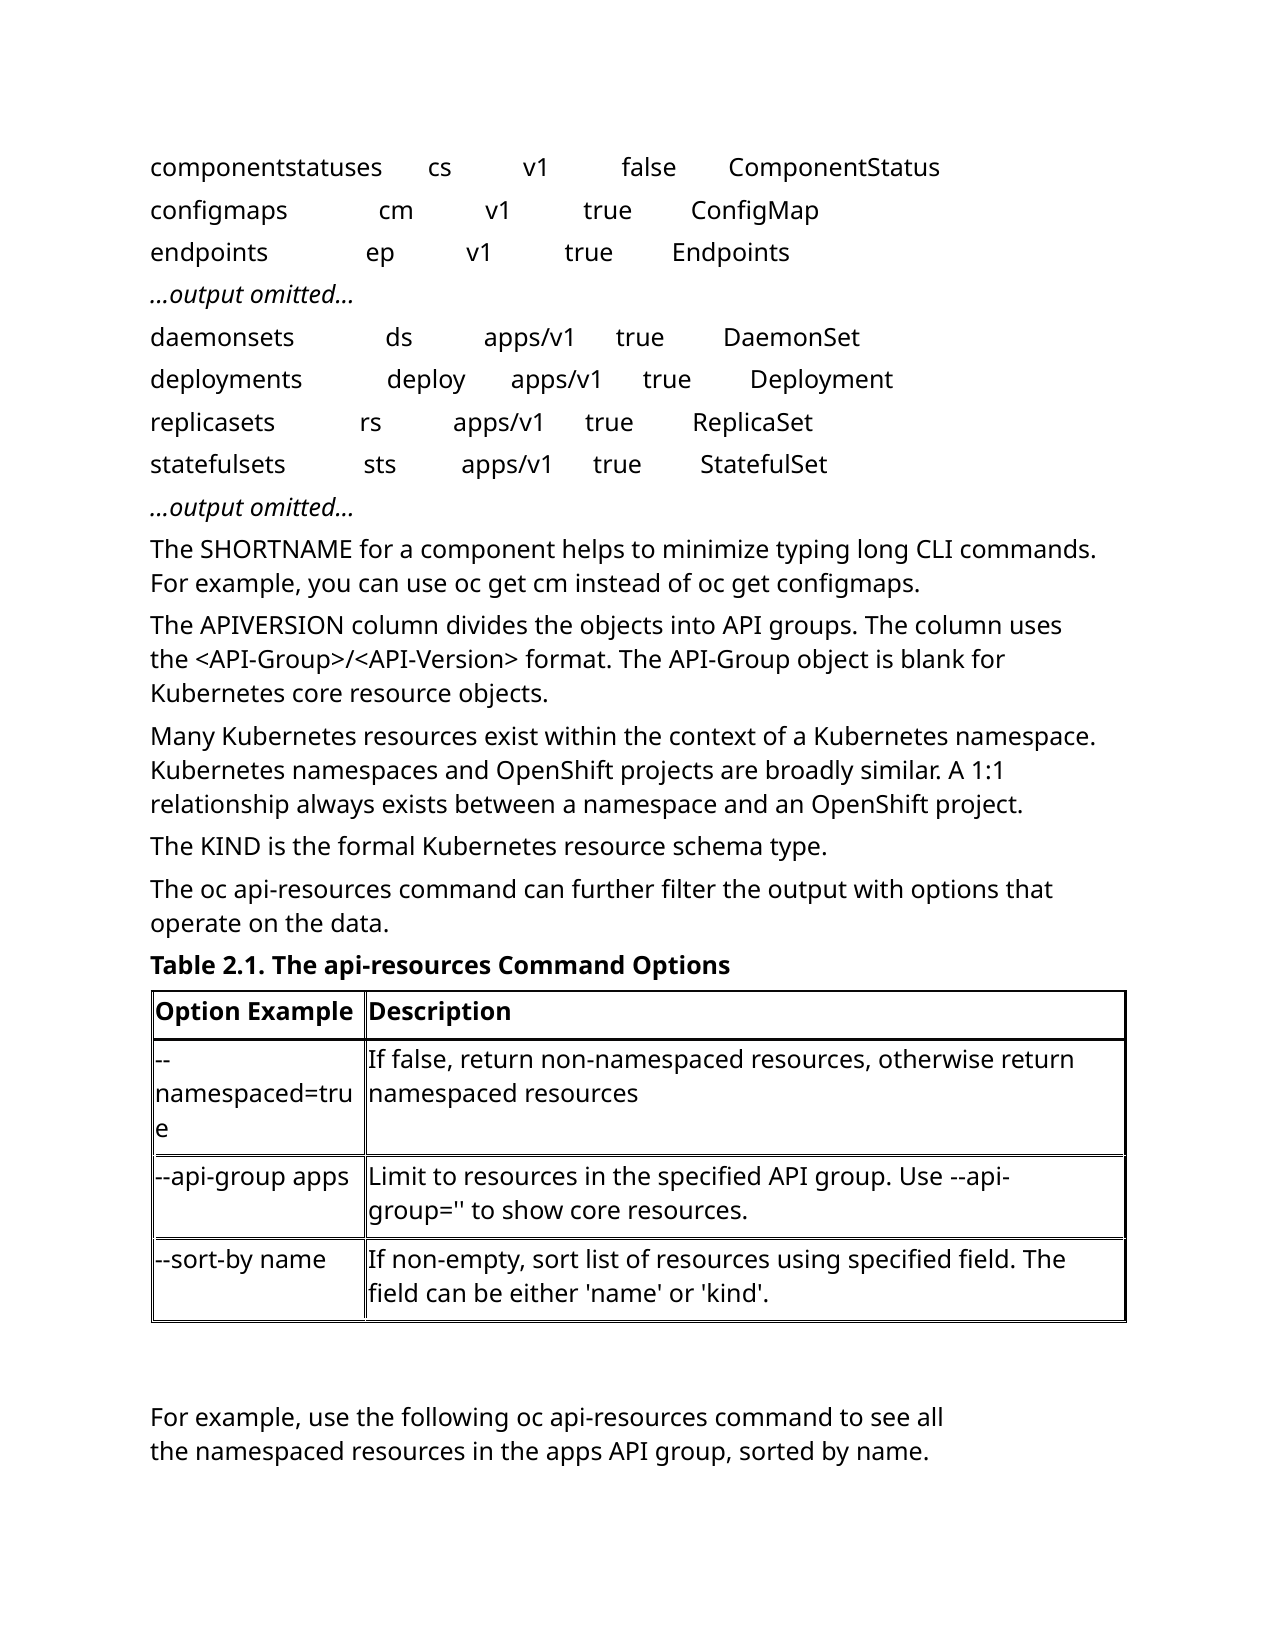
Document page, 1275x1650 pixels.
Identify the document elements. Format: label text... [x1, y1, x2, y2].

text For example, use the following oc api-resources command to see all the namespaced resources in the apps API group, sorted by name. [150, 1399, 1125, 1468]
text The APIVERSION column divides the objects into API groups. The column uses the <API-Group>/<API-Version> format. The API-Group object is blank for Kubernetes core resource objects. [150, 608, 1125, 710]
table_header Description [367, 992, 1124, 1037]
text endpoints ep v1 true Endpoints [150, 235, 1125, 269]
text The oc api-resources command can further filter the output with options that operate on the data. [150, 871, 1125, 939]
text componentstatuses cs v1 false ComponentStatus [150, 150, 1125, 184]
table_cell --api-group apps [154, 1154, 364, 1237]
table_cell --namespaced=true [154, 1041, 364, 1154]
text The KIND is the formal Kubernetes resource schema type. [150, 829, 1125, 863]
table_header Option Example [154, 992, 364, 1037]
text statefulsets sts apps/v1 true StatefulSet [150, 447, 1125, 481]
table_cell If non-empty, sort list of resources using specified field. The field can be either 'name' or 'kind'. [366, 1237, 1125, 1320]
text daemonsets ds apps/v1 true DaemonSet [150, 319, 1125, 354]
table_cell --sort-by name [154, 1237, 366, 1320]
text replicasets rs apps/v1 true ReplicaSet [150, 404, 1125, 438]
table_cell Limit to resources in the specified API group. Use --api-group='' to show core resources. [367, 1154, 1125, 1237]
text ...output omitted... [150, 489, 1125, 523]
text Table 2.1. The api-resources Command Options [150, 948, 1125, 982]
text ...output omitted... [150, 277, 1125, 311]
text The SHORTNAME for a component helps to minimize typing long CLI commands. For example, you can use oc get cm instead of oc get configmaps. [150, 532, 1125, 600]
text configmaps cm v1 true ConfigMap [150, 192, 1125, 226]
table_cell If false, return non-namespaced resources, otherwise return namespaced resources [367, 1041, 1124, 1154]
text Many Kubernetes resources exist within the context of a Kubernetes namespace. Kubernetes namespaces and OpenShift projects are broadly similar. A 1:1 relationship always exists between a namespace and an OpenShift project. [150, 718, 1125, 821]
text deployments deploy apps/v1 true Deployment [150, 362, 1125, 396]
